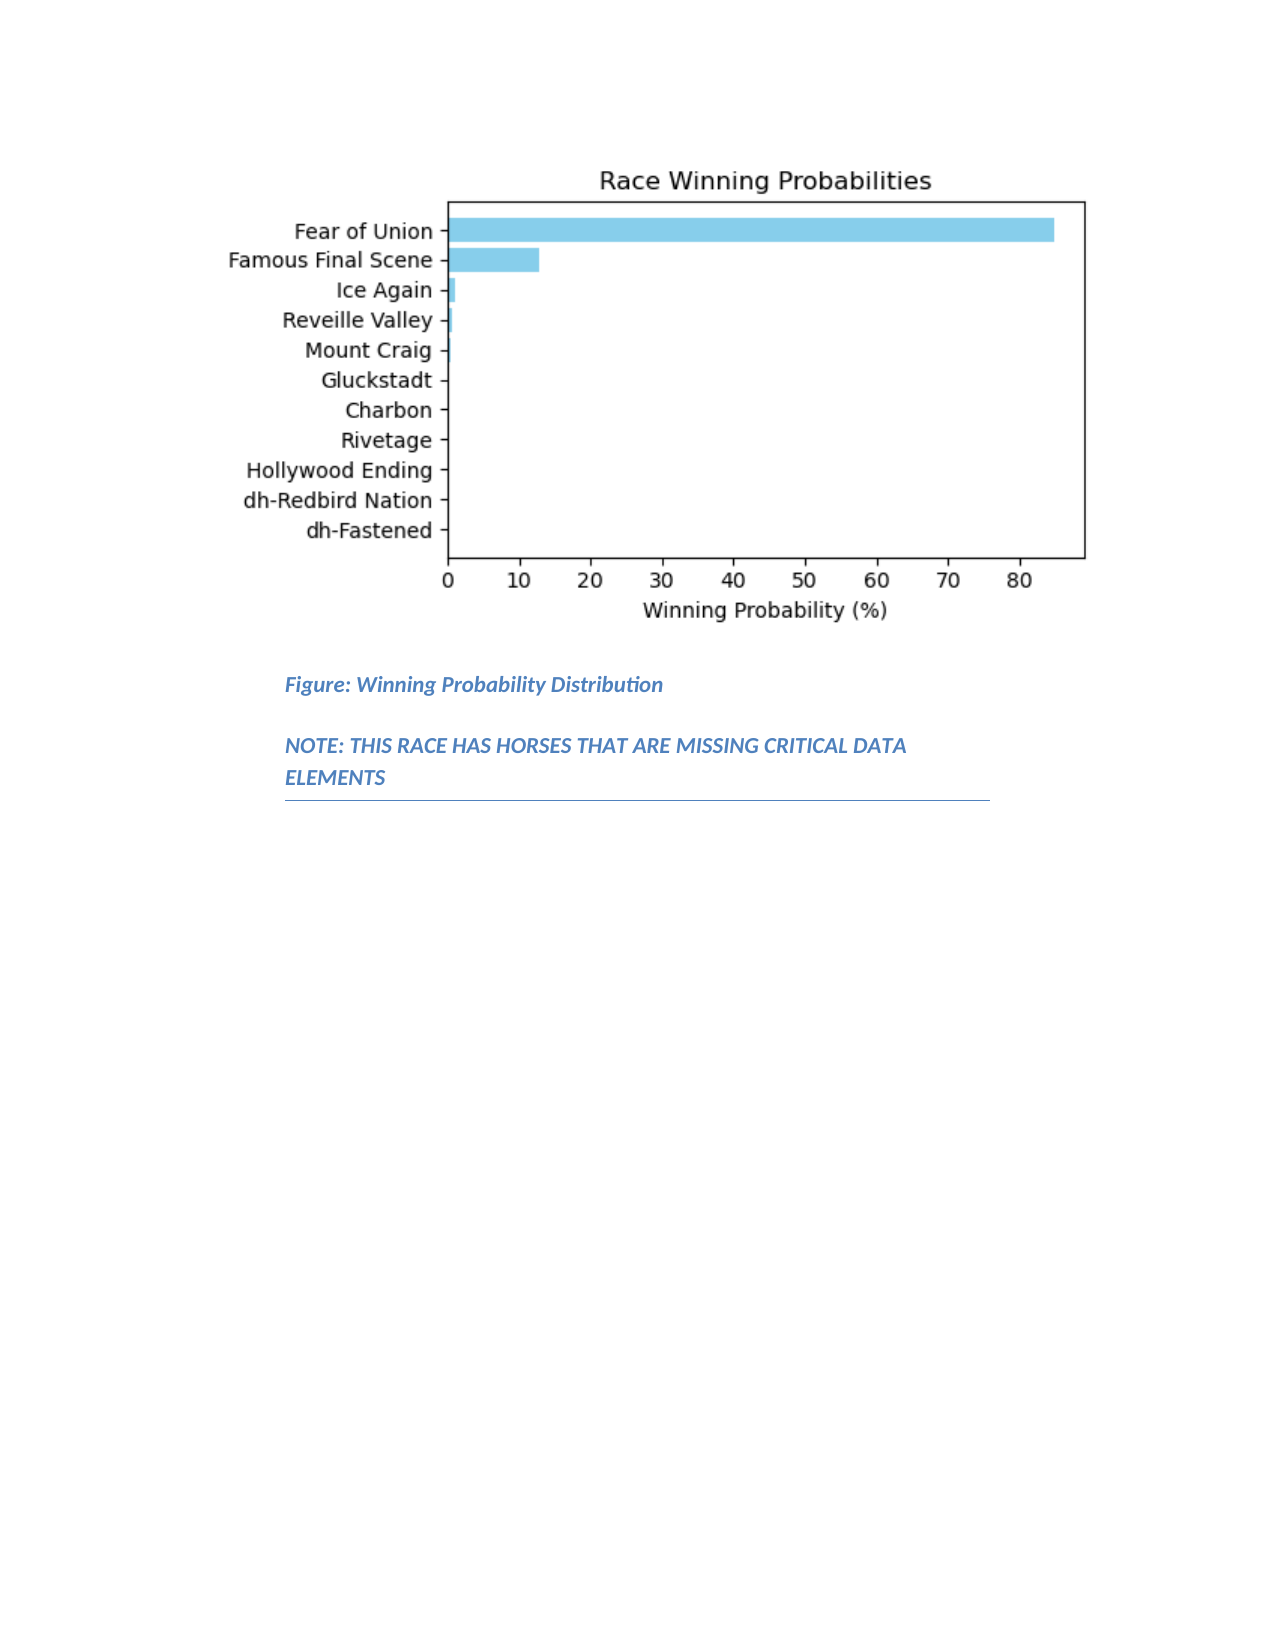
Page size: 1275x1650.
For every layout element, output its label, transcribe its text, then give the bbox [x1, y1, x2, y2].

text Figure: Winning Probability Distribution [285, 670, 990, 698]
picture [206, 150, 1107, 645]
text NOTE: THIS RACE HAS HORSES THAT ARE MISSING CRITICAL DATA ELEMENTS [285, 731, 990, 800]
